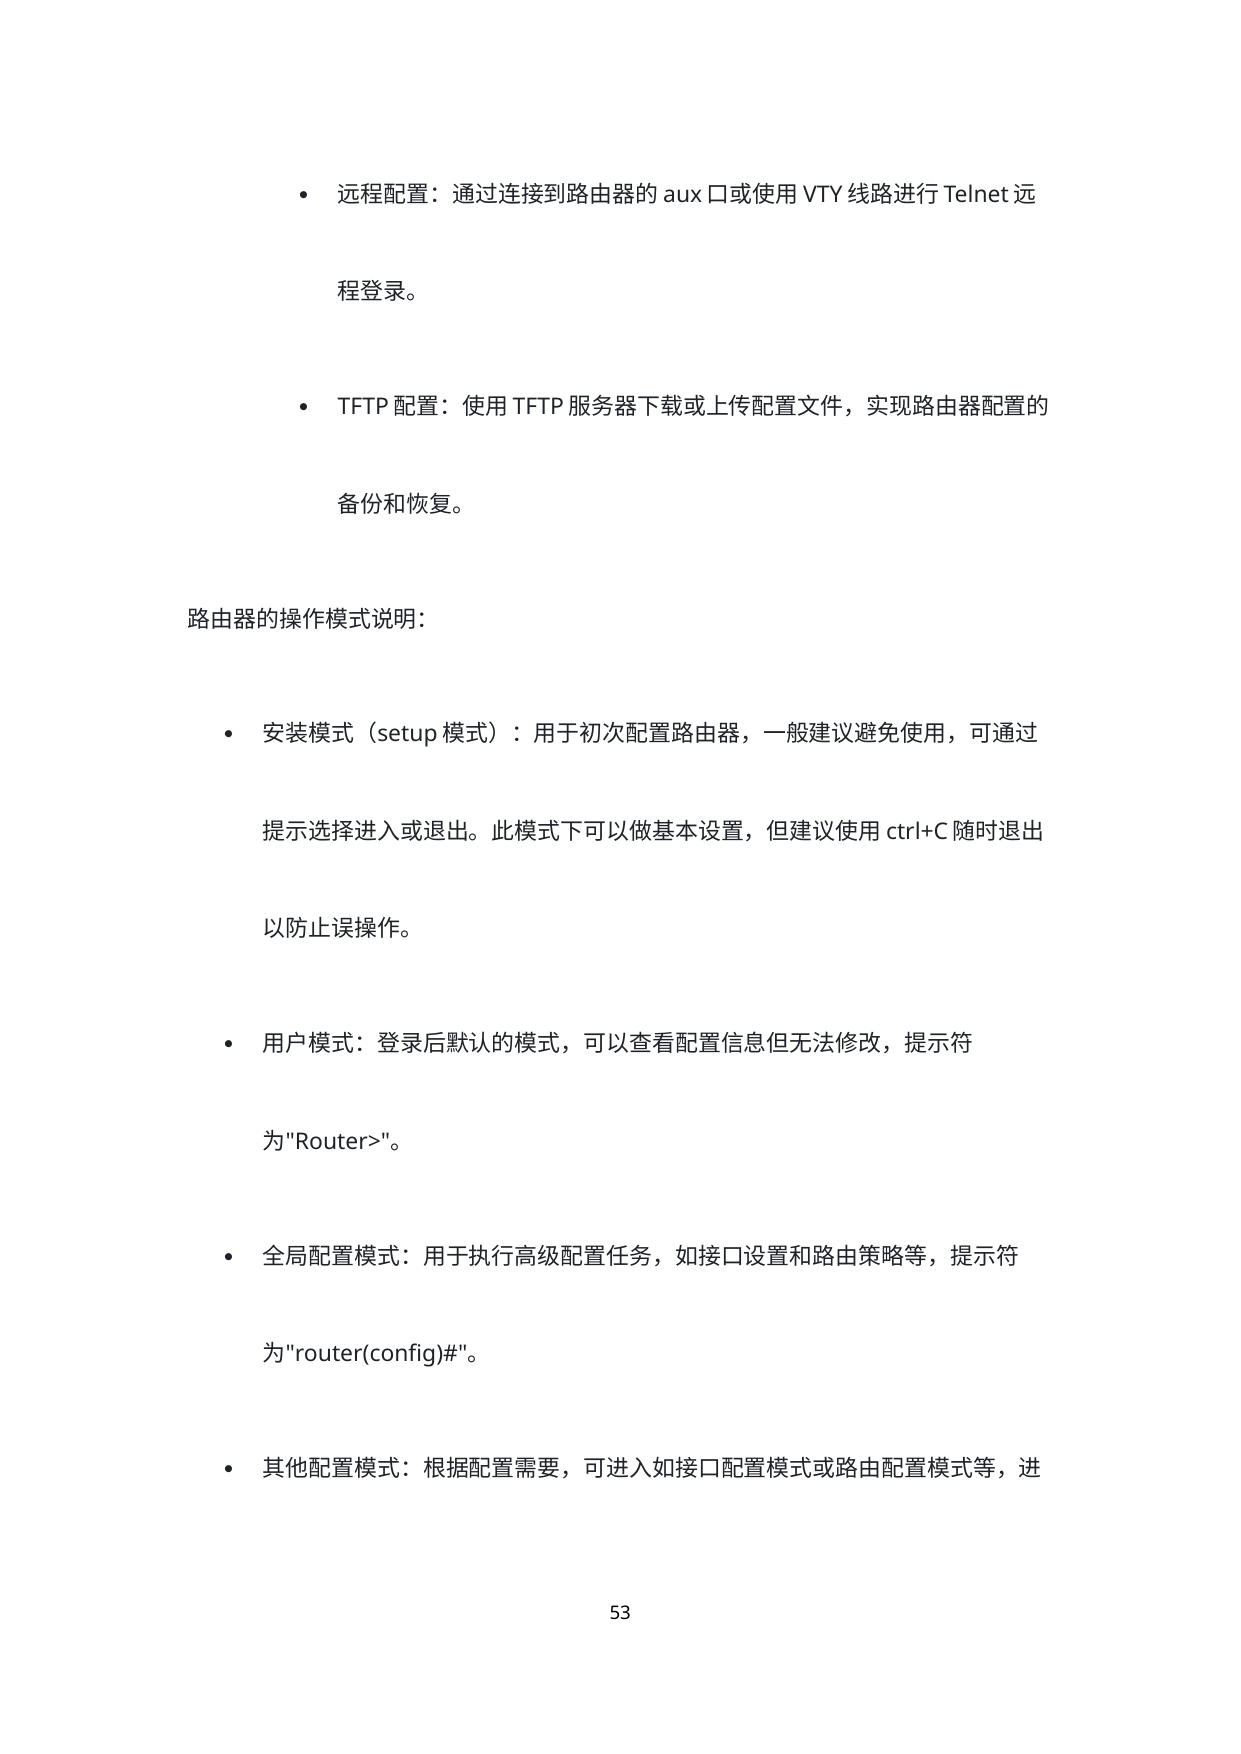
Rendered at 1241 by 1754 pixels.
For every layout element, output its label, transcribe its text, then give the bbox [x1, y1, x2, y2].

list TFTP配置：使用TFTP服务器下载或上传配置文件，实现路由器配置的备份和恢复。 [300, 372, 1053, 535]
list 用户模式：登录后默认的模式，可以查看配置信息但无法修改，提示符为"Router>"。 [225, 1009, 1053, 1172]
text 路由器的操作模式说明： [187, 584, 1053, 649]
list 全局配置模式：用于执行高级配置任务，如接口设置和路由策略等，提示符为"router(config)#"。 [225, 1222, 1053, 1384]
list 安装模式（setup模式）：用于初次配置路由器，一般建议避免使用，可通过提示选择进入或退出。此模式下可以做基本设置，但建议使用ctrl+C随时退出以防止误操作。 [225, 699, 1053, 959]
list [225, 1434, 1053, 1499]
list 远程配置：通过连接到路由器的aux口或使用VTY线路进行Telnet远程登录。 [300, 160, 1053, 322]
